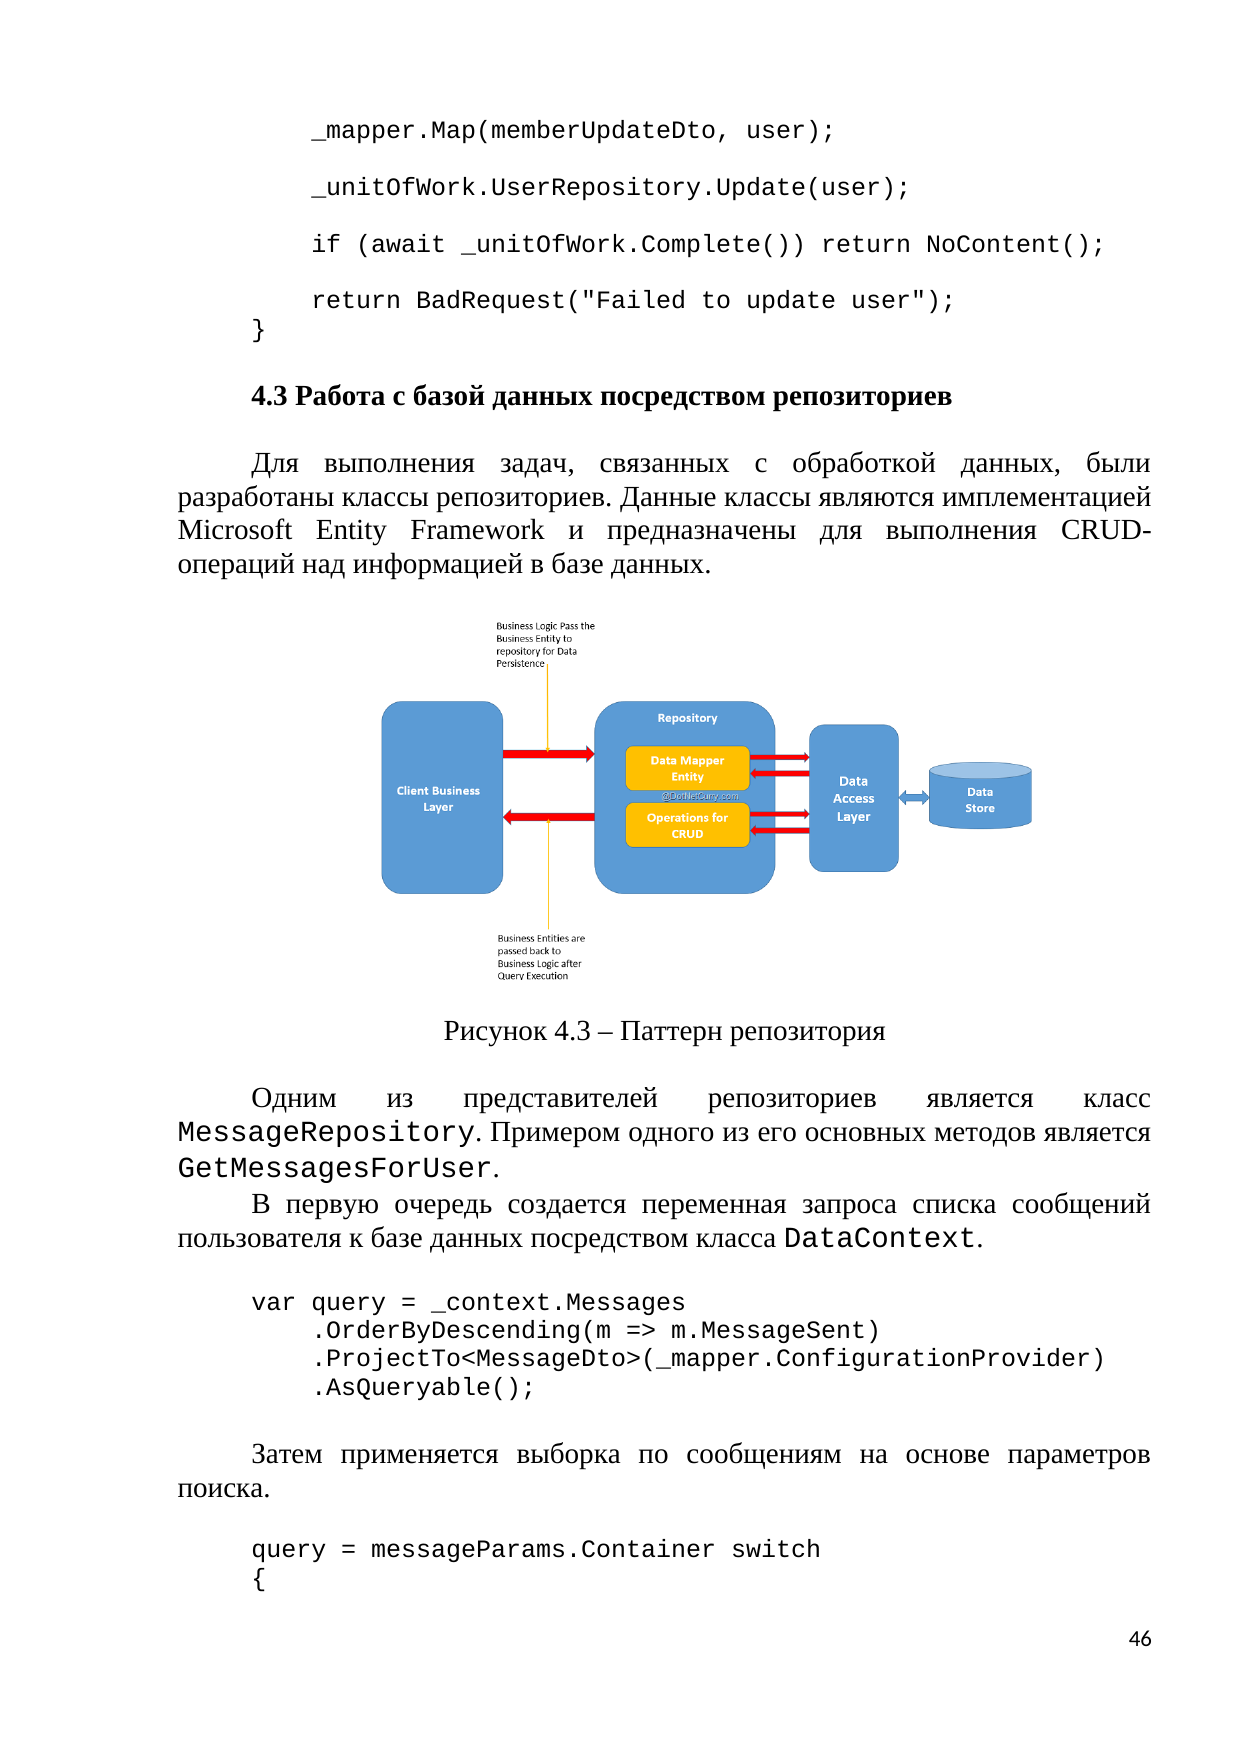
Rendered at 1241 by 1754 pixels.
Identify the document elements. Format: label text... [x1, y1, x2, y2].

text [251, 1537, 1152, 1593]
text var query = _context.Messages .OrderByDescending(m => m.MessageSent) .ProjectTo<MessageDto>(_mapper.ConfigurationProvider) .AsQueryable(); [251, 1289, 1152, 1403]
text Затем применяется выборка по сообщениям на основе параметров поиска. [177, 1436, 1152, 1503]
text Одним из представителей репозиториев является класс MessageRepository. Примером одного из его основных методов является GetMessagesForUser. [177, 1081, 1152, 1186]
text Для выполнения задач, связанных с обработкой данных, были разработаны классы репозиториев. Данные классы являются имплементацией Microsoft Entity Framework и предназначены для выполнения CRUD-операций над информацией в базе данных. [177, 445, 1152, 579]
picture [367, 613, 1036, 980]
text Рисунок 4.3 – Паттерн репозитория [177, 1013, 1152, 1047]
text 4.3 Работа с базой данных посредством репозиториев [177, 378, 1152, 412]
text В первую очередь создается переменная запроса списка сообщений пользователя к базе данных посредством класса DataContext. [177, 1186, 1152, 1256]
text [251, 118, 1152, 345]
